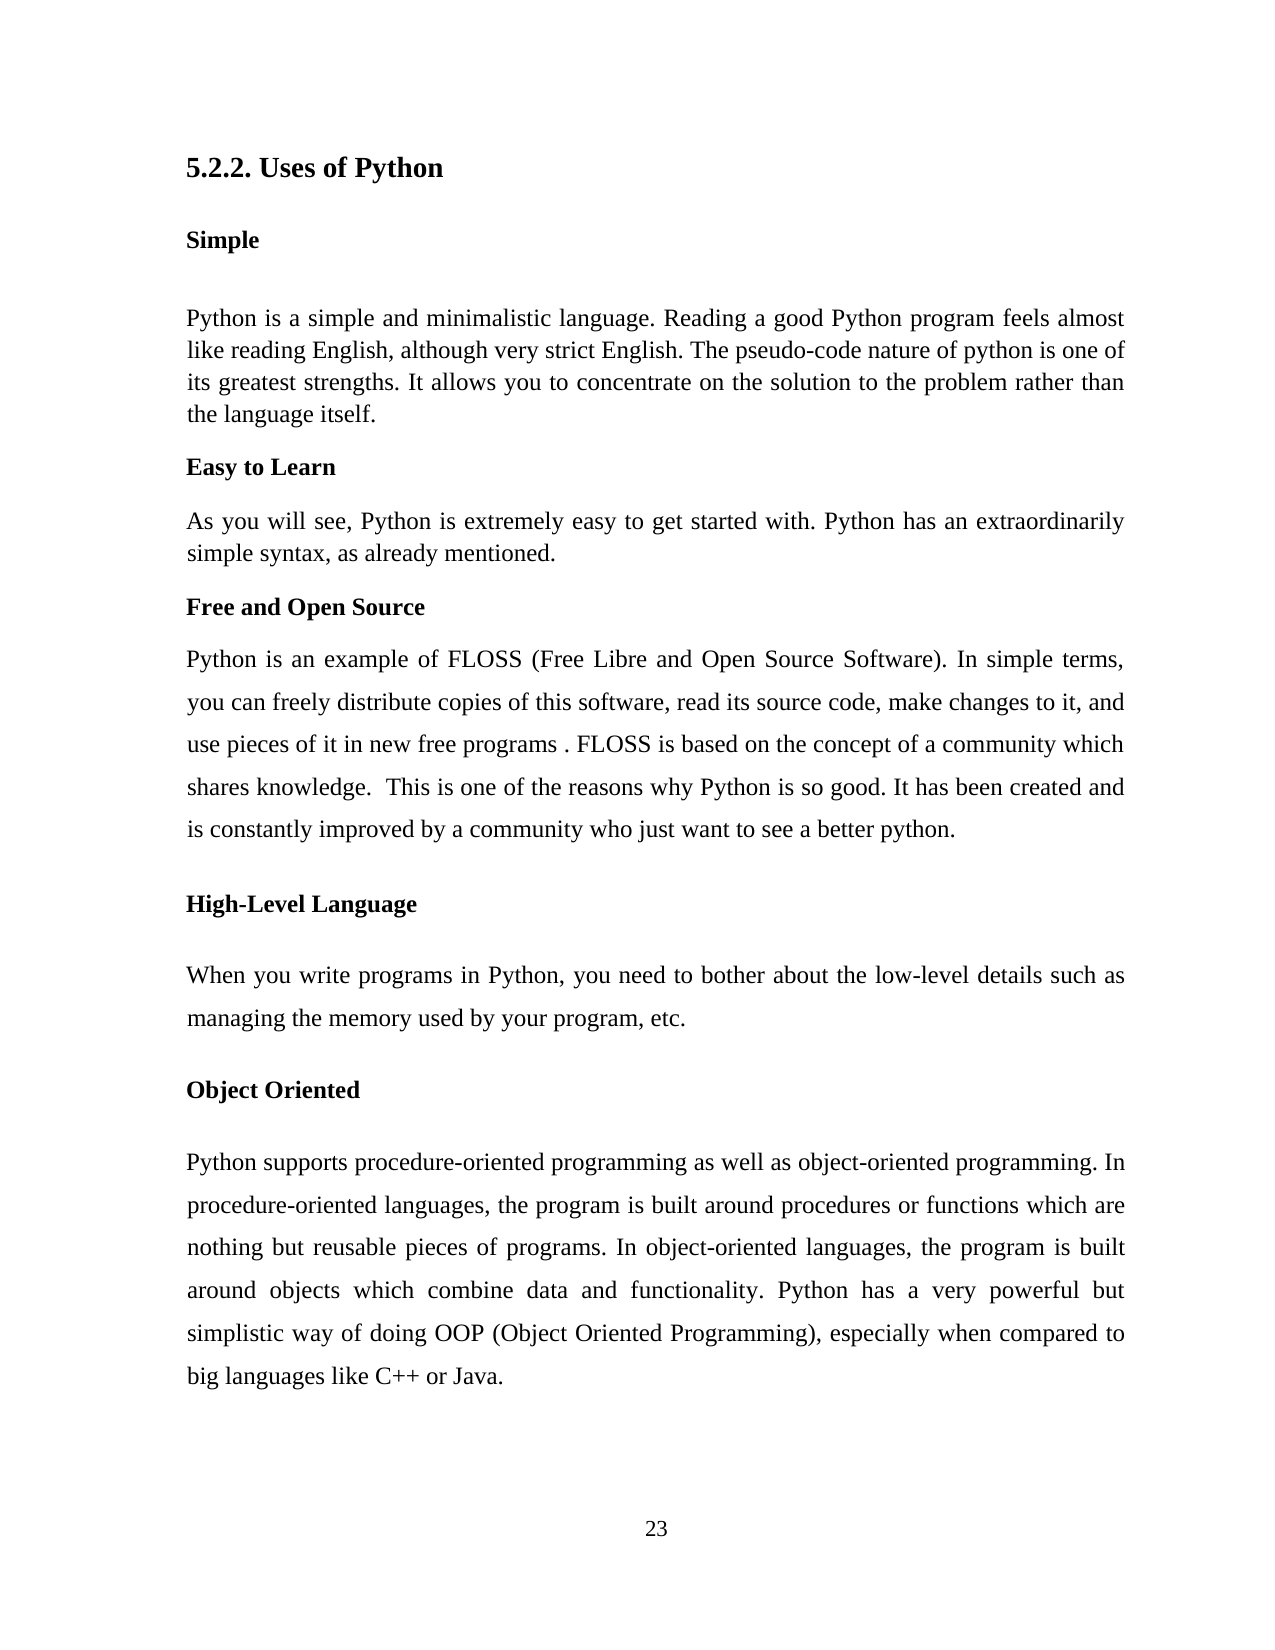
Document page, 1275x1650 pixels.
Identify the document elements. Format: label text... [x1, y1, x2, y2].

subtitle 5.2.2. Uses of Python [186, 150, 1184, 183]
subtitle Simple [186, 225, 1184, 254]
text Python supports procedure-oriented programming as well as object-oriented programming. In procedure-oriented languages, the program is built around procedures or functions which are nothing but reusable pieces of programs. In object-oriented languages, the program is built around objects which combine data and functionality. Python has a very powerful but simplistic way of doing OOP (Object Oriented Programming), especially when compared to big languages like C++ or Java. [186, 1147, 1126, 1390]
text As you will see, Python is extremely easy to get started with. Python has an extraordinarily simple syntax, as already mentioned. [186, 506, 1126, 566]
subtitle Easy to Learn [186, 452, 1184, 481]
text Python is an example of FLOSS (Free Libre and Open Source Software). In simple terms, you can freely distribute copies of this software, read its source code, make changes to it, and use pieces of it in new free programs . FLOSS is based on the concept of a community which shares knowledge. This is one of the reasons why Python is so good. It has been created and is constantly improved by a community who just want to see a better python. [186, 644, 1126, 843]
text Python is a simple and minimalistic language. Reading a good Python program feels almost like reading English, although very strict English. The pseudo-code nature of python is one of its greatest strengths. It allows you to concentrate on the solution to the problem rather than the language itself. [186, 303, 1126, 427]
subtitle Free and Open Source [186, 592, 1184, 620]
text When you write programs in Python, you need to bother about the low-level details such as managing the memory used by your program, etc. [186, 960, 1126, 1032]
subtitle High-Level Language [186, 889, 1184, 918]
subtitle Object Oriented [186, 1076, 1184, 1104]
